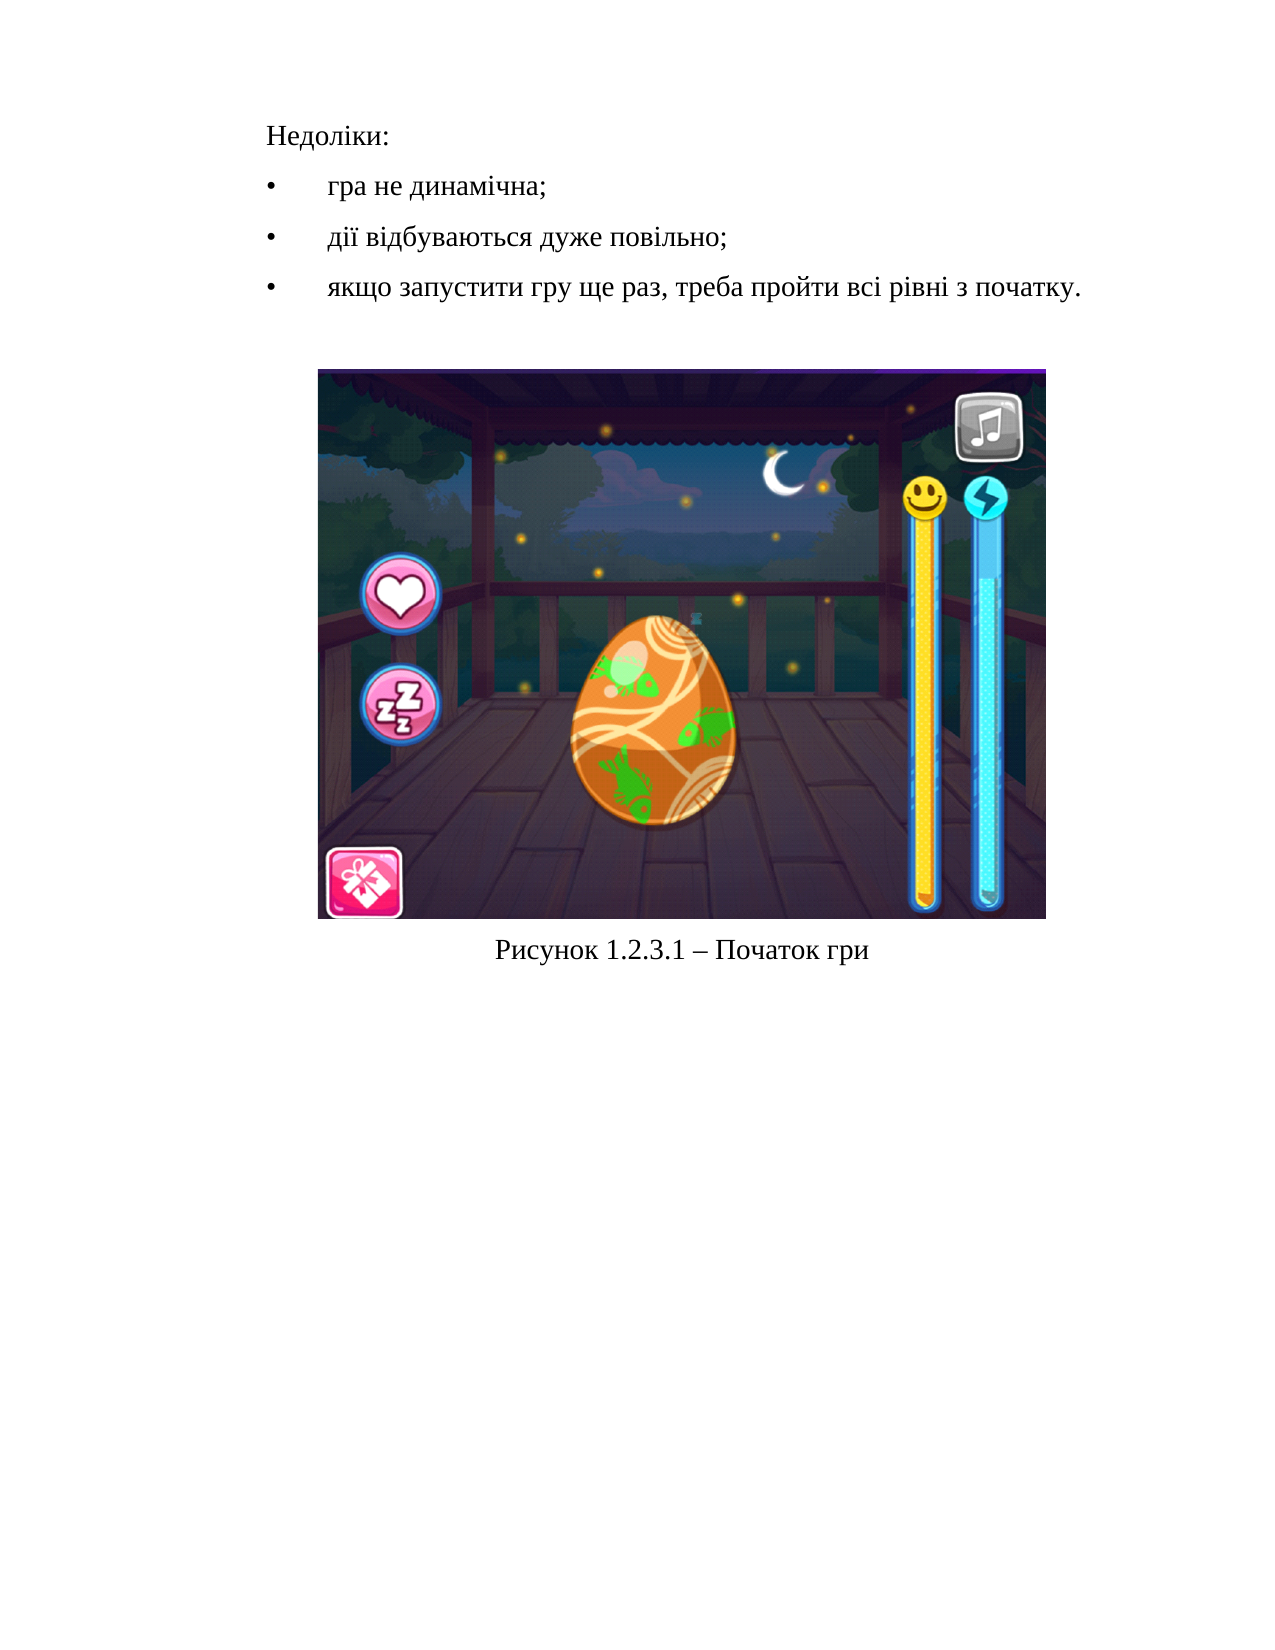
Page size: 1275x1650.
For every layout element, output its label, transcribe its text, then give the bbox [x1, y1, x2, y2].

list якщо запустити гру ще раз, треба пройти всі рівні з початку. [177, 269, 1186, 303]
list гра не динамічна; [177, 168, 1186, 202]
text Недоліки: [177, 118, 1186, 152]
list дії відбуваються дуже повільно; [177, 219, 1186, 252]
text Рисунок 1.2.3.1 – Початок гри [177, 932, 1186, 966]
picture [317, 369, 1046, 919]
